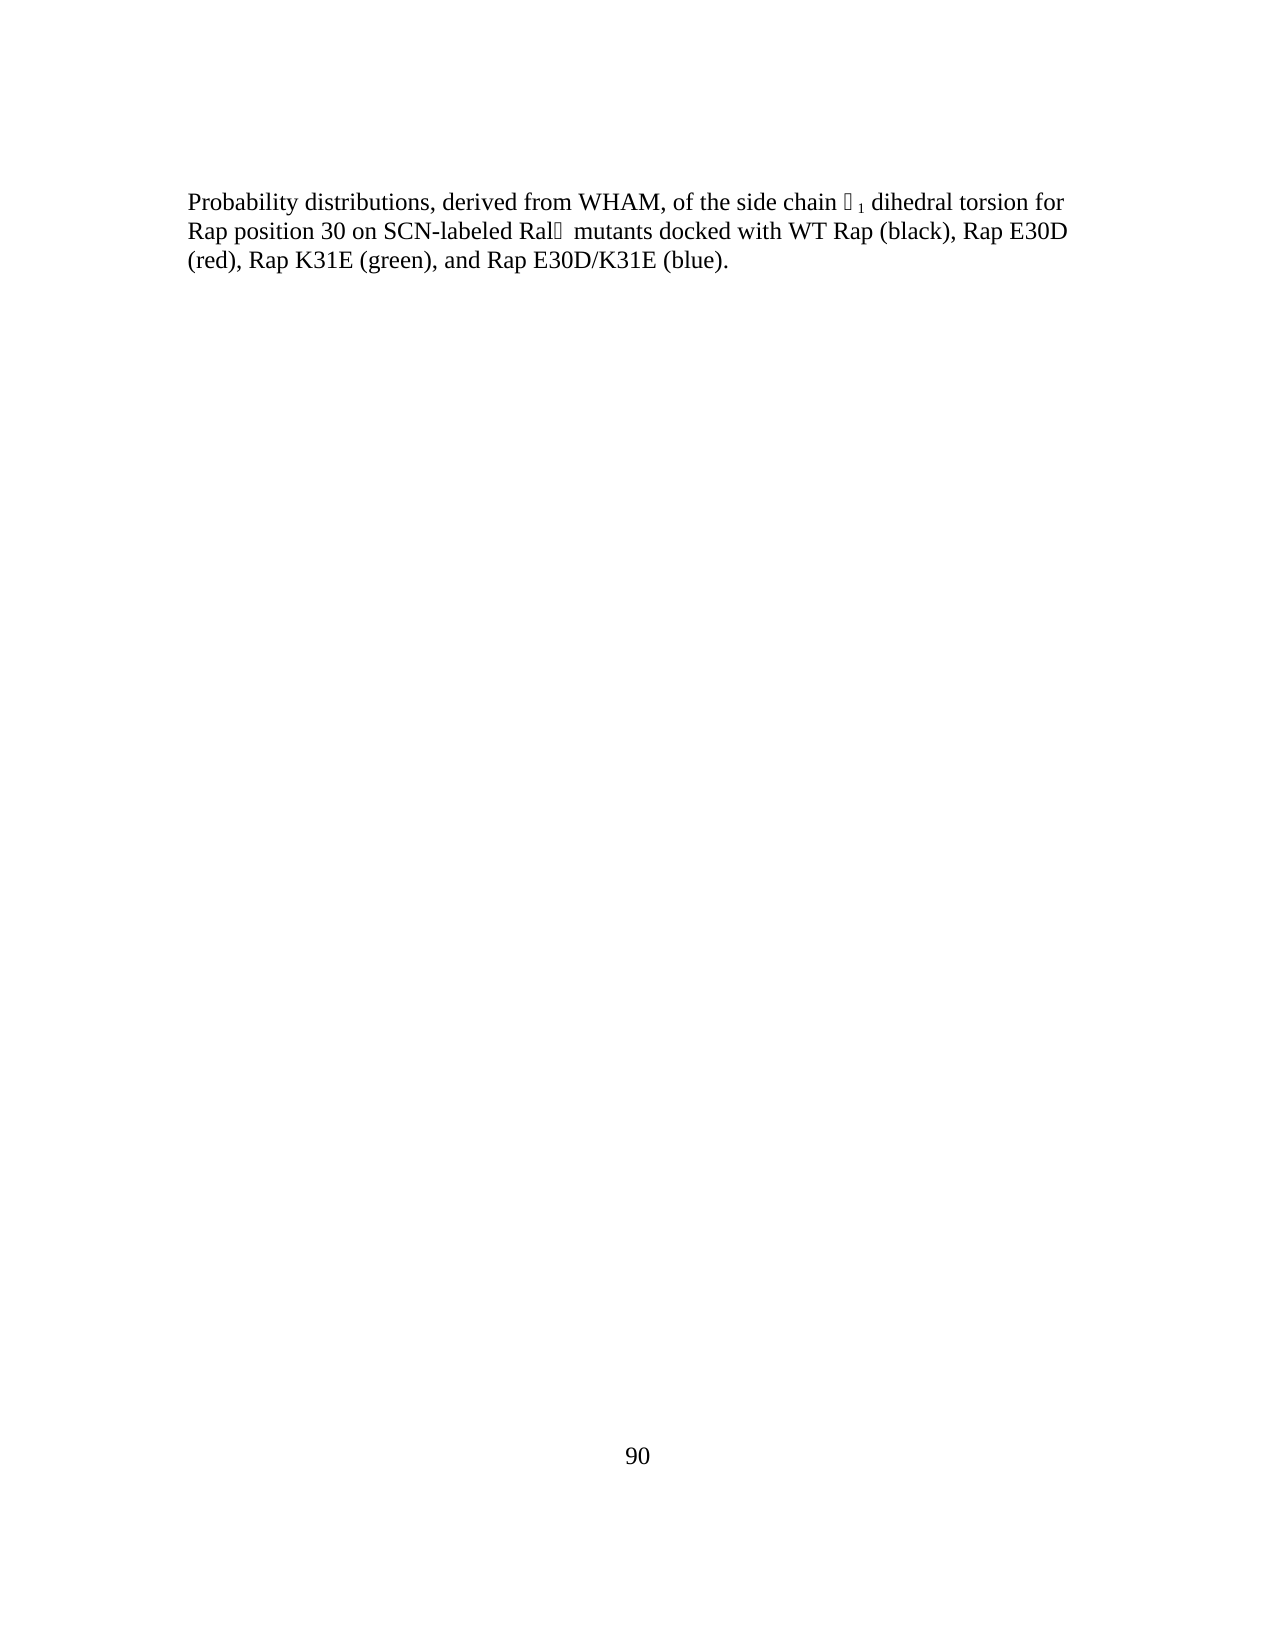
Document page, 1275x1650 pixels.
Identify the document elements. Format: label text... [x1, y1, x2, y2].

text Probability distributions, derived from WHAM, of the side chain 1 dihedral torsion for Rap position 30 on SCN-labeled Ral mutants docked with WT Rap (black), Rap E30D (red), Rap K31E (green), and Rap E30D/K31E (blue). [187, 187, 1087, 274]
